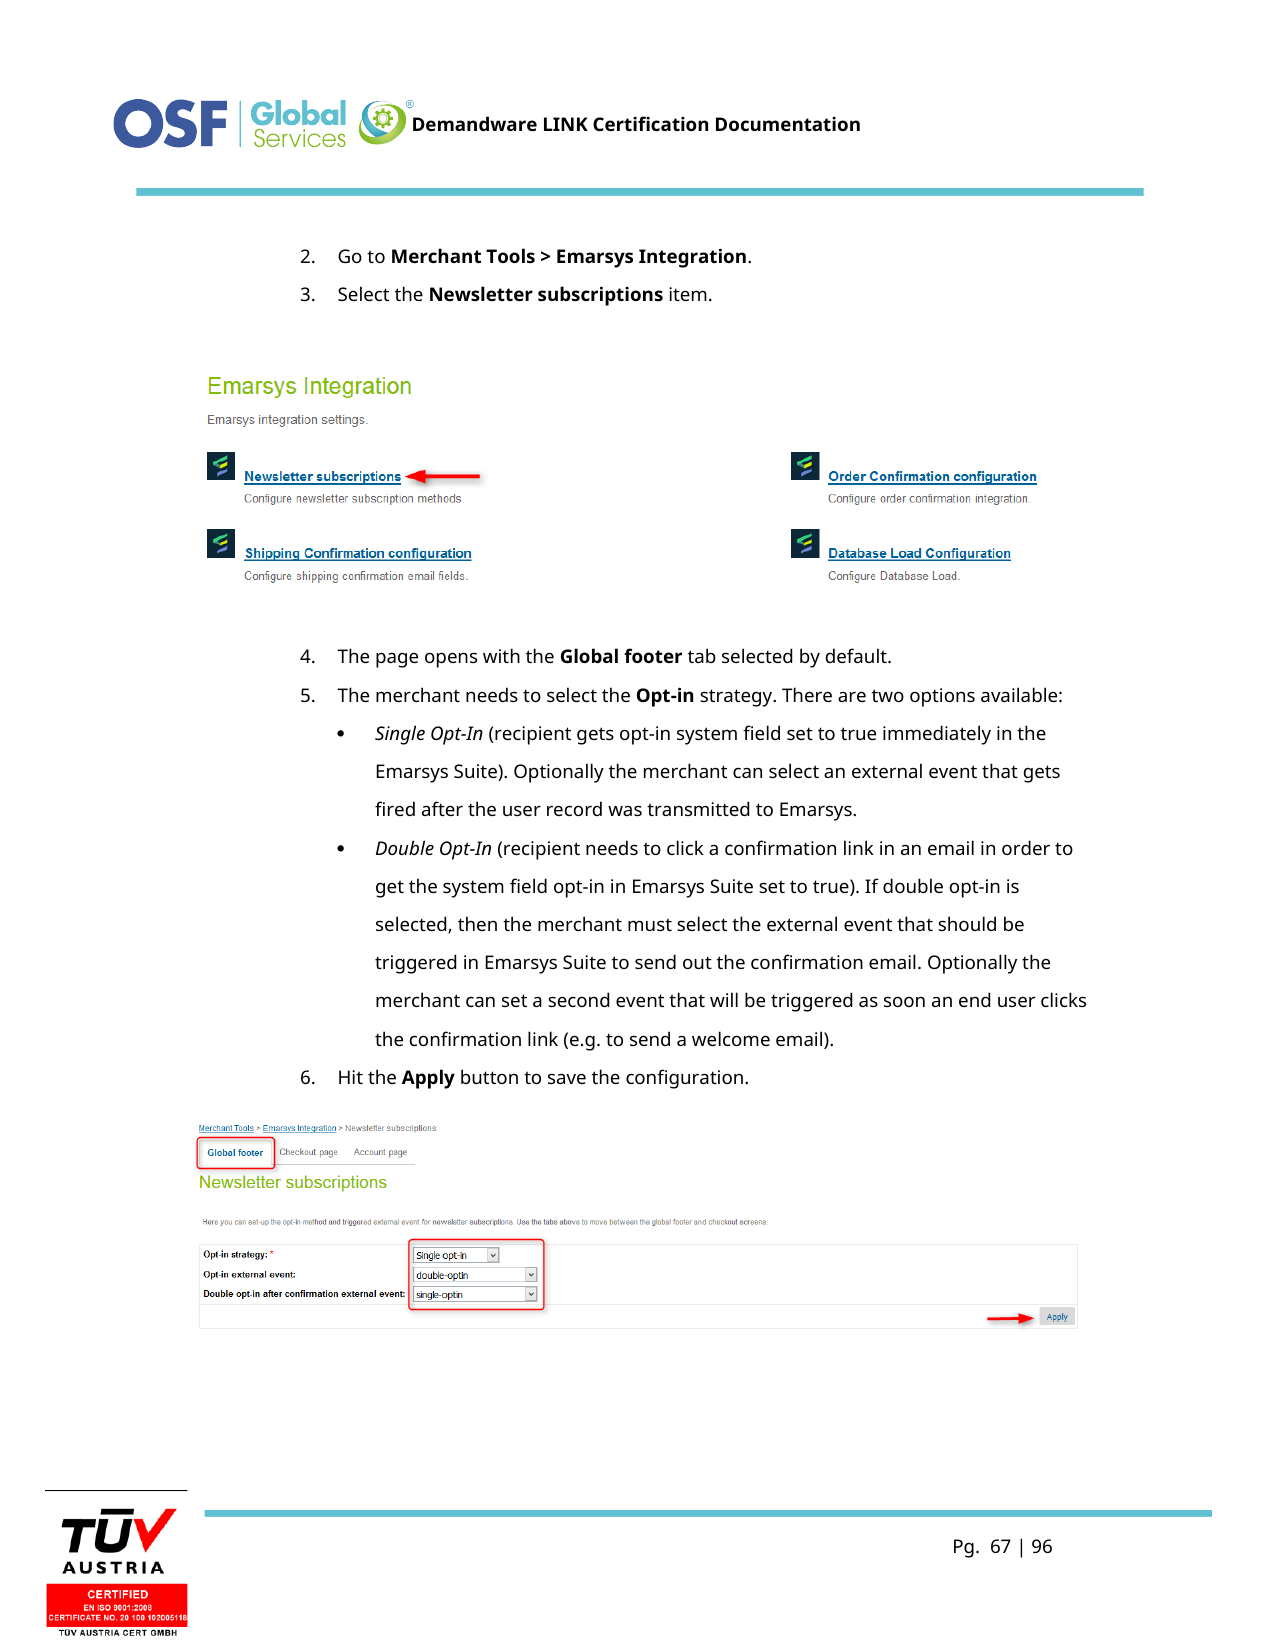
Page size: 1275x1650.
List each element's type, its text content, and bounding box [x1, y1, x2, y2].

picture [43, 1490, 187, 1634]
picture [113, 99, 414, 148]
list Go to Merchant Tools > Emarsys Integration. [300, 243, 1087, 269]
picture [187, 357, 1088, 625]
list Double Opt-In (recipient needs to click a confirmation link in an email in order to get the system field opt-in in Emarsys Suite set to true). If double opt-in is selected, then the merchant must select the external event that should be triggered in Emarsys Suite to send out the confirmation email. Optionally the merchant can set a second event that will be triggered as soon an end user clicks the confirmation link (e.g. to send a welcome email). [337, 835, 1087, 1052]
picture [187, 1108, 1088, 1349]
picture [204, 1510, 1212, 1517]
picture [136, 188, 1144, 196]
list The merchant needs to select the Opt-in strategy. There are two options available: [300, 682, 1087, 707]
list The page opens with the Global footer tab selected by default. [300, 644, 1087, 669]
list Select the Newsletter subscriptions item. [300, 281, 1087, 307]
list Single Opt-In (recipient gets opt-in system field set to true immediately in the Emarsys Suite). Optionally the merchant can select an external event that gets fired after the user record was transmitted to Emarsys. [337, 720, 1087, 822]
list Hit the Apply button to save the configuration. [300, 1064, 1087, 1090]
